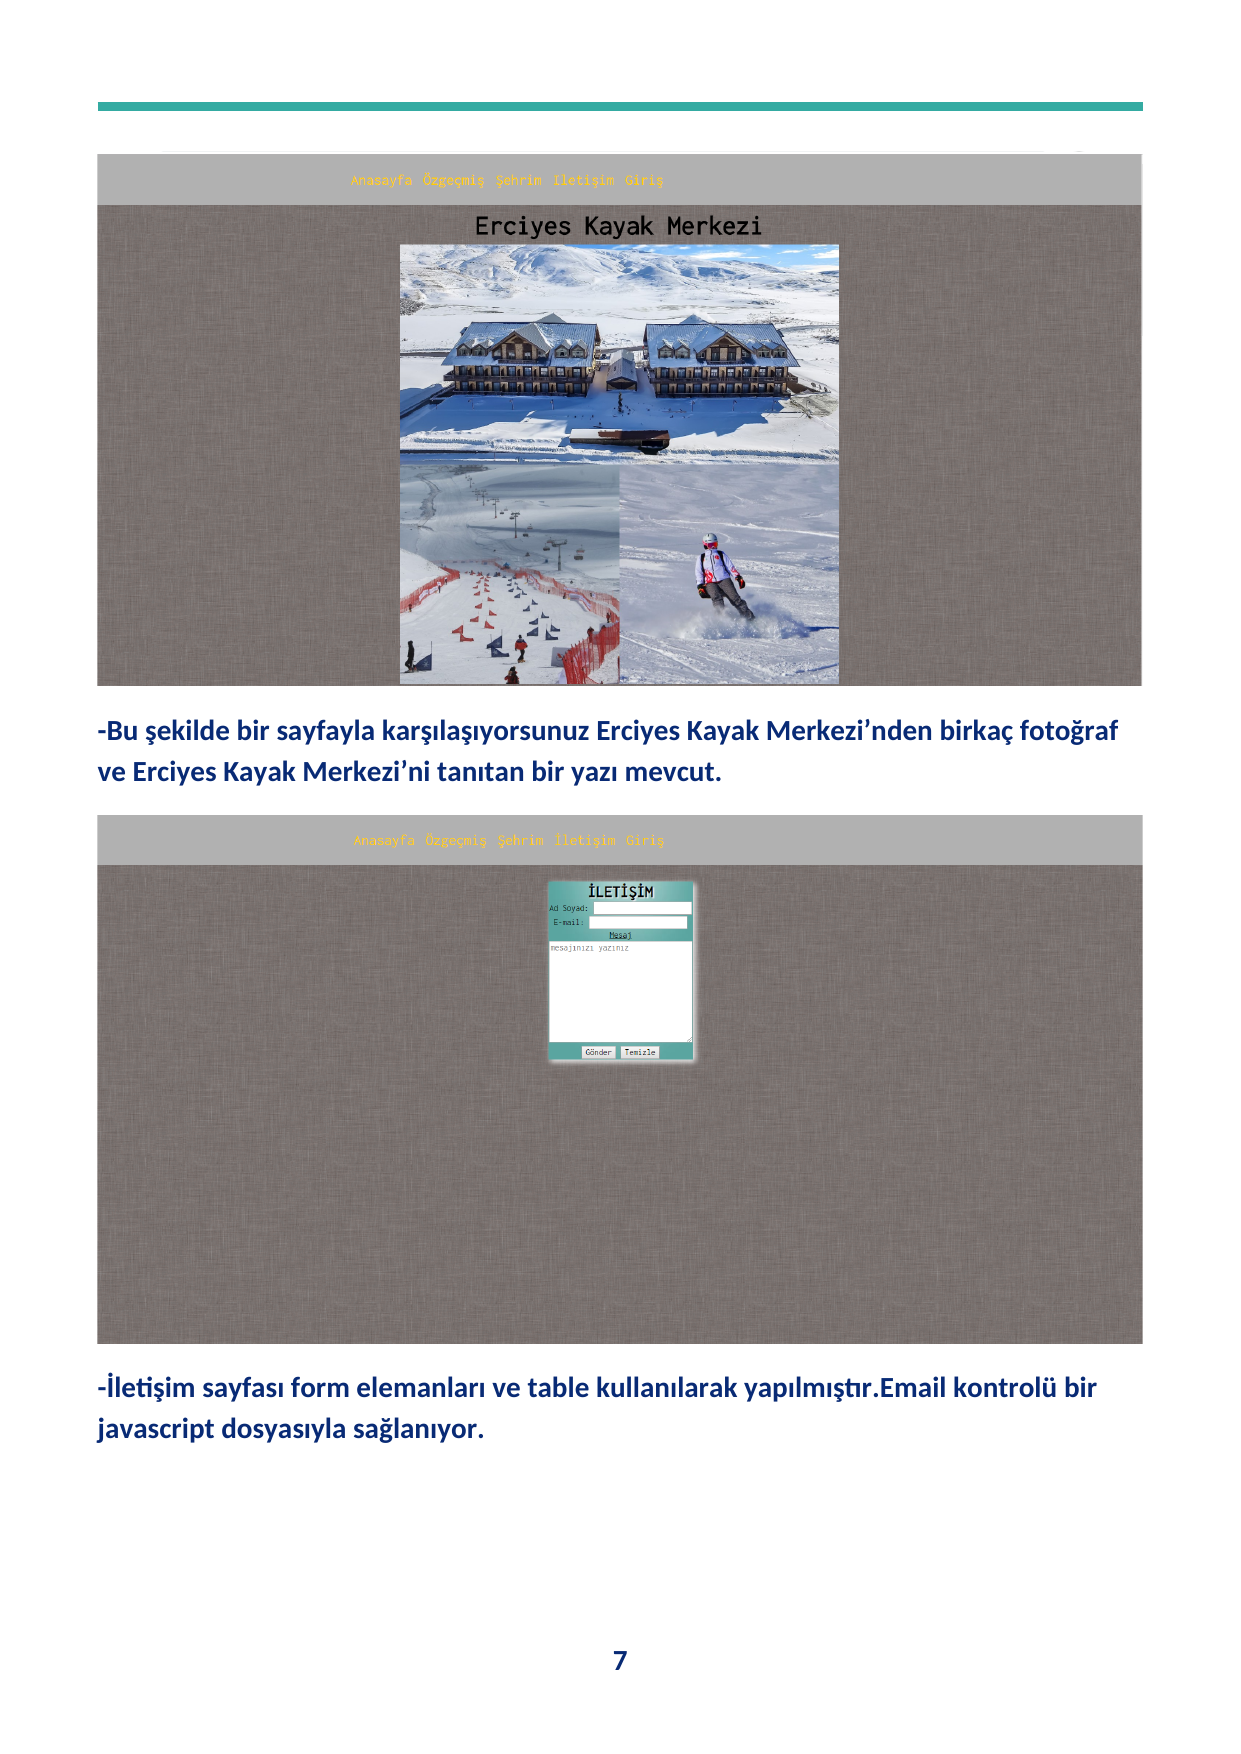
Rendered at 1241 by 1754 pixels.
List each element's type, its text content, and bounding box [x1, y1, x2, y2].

text -Bu şekilde bir sayfayla karşılaşıyorsunuz Erciyes Kayak Merkezi’nden birkaç fotoğraf ve Erciyes Kayak Merkezi’ni tanıtan bir yazı mevcut. [97, 712, 1143, 789]
picture [97, 151, 1143, 686]
picture [97, 815, 1143, 1344]
text -İletişim sayfası form elemanları ve table kullanılarak yapılmıştır.Email kontrolü bir javascript dosyasıyla sağlanıyor. [97, 1369, 1143, 1446]
